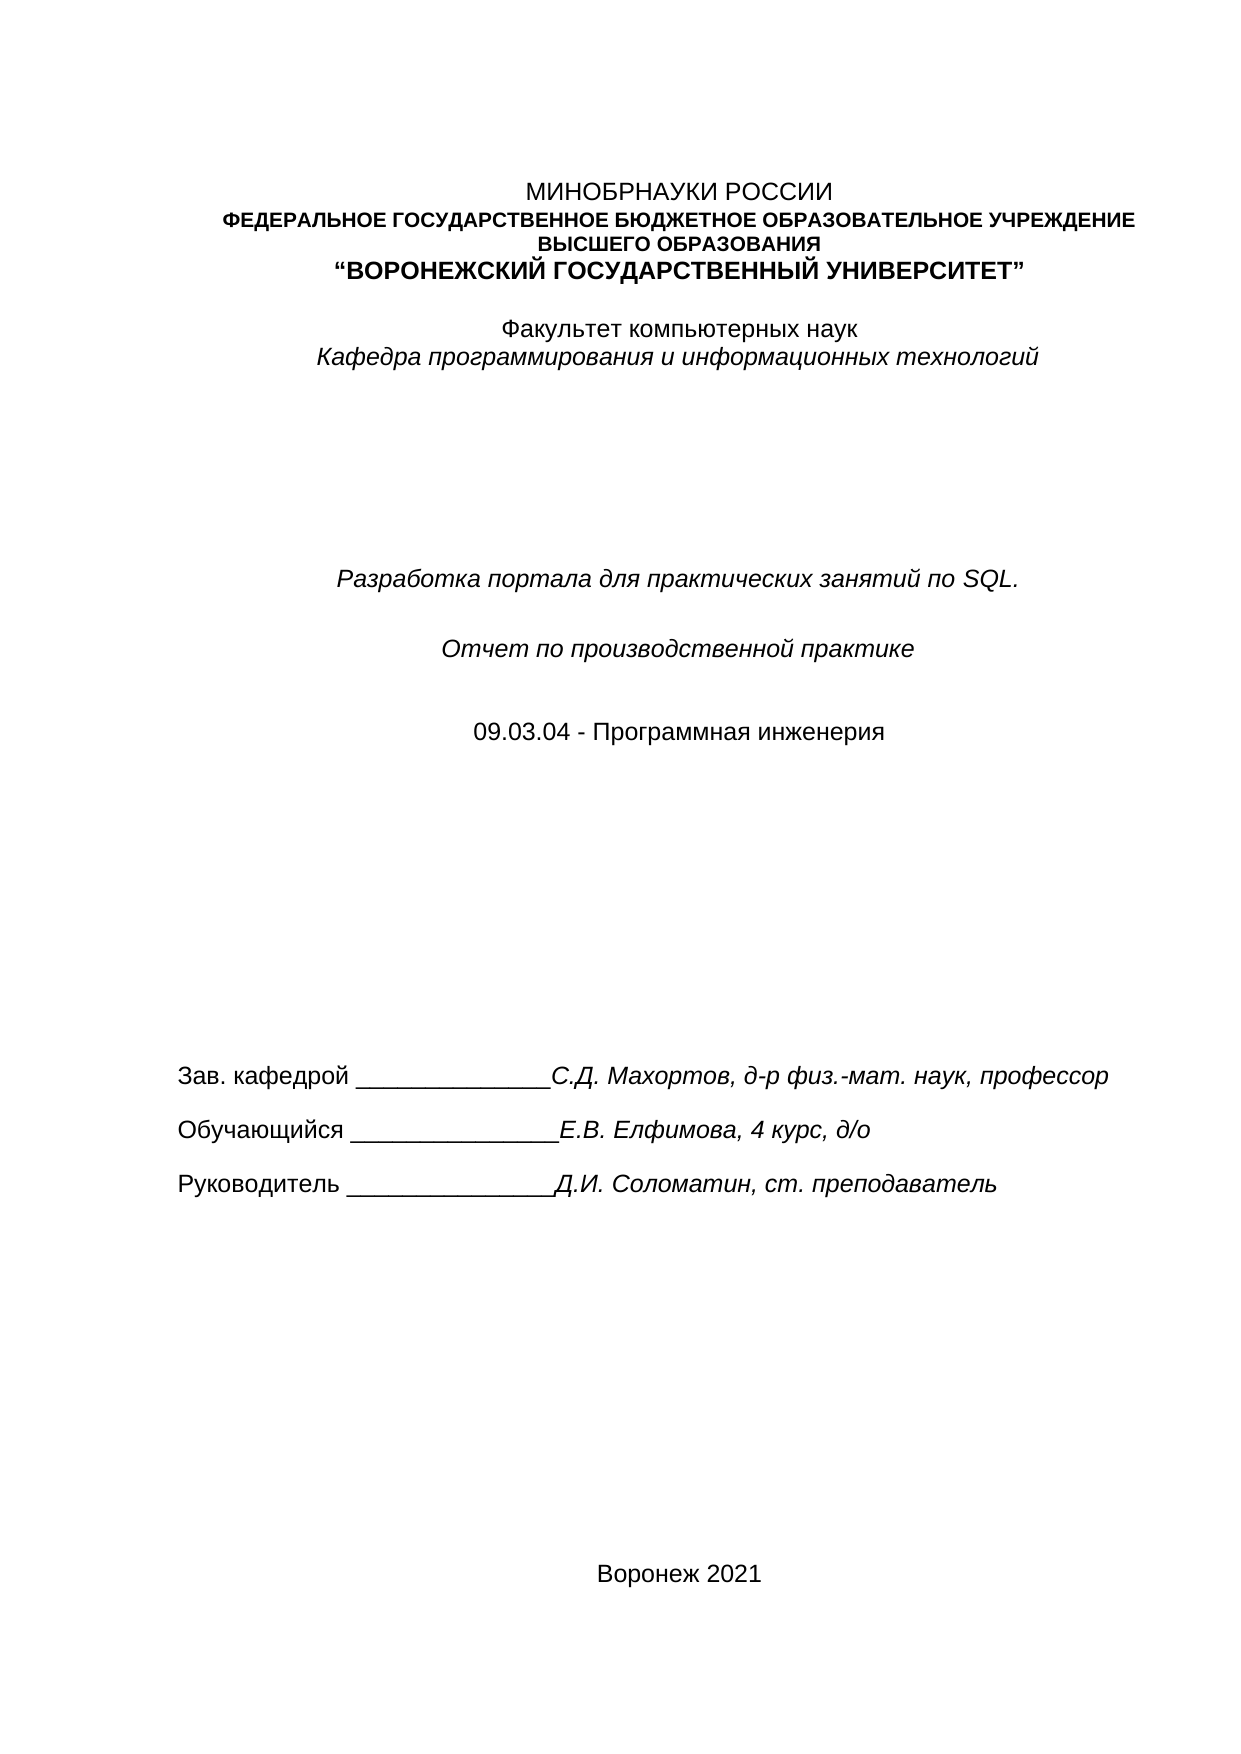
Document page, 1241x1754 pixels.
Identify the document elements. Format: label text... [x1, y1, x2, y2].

text Отчет по производственной практике [177, 634, 1181, 663]
text “ВОРОНЕЖСКИЙ ГОСУДАРСТВЕННЫЙ УНИВЕРСИТЕТ” [177, 256, 1181, 285]
text Разработка портала для практических занятий по SQL. [177, 564, 1181, 593]
text Воронеж 2021 [177, 1559, 1181, 1588]
text Обучающийся _______________Е.В. Елфимова, 4 курс, д/о [177, 1115, 1181, 1144]
text Факультет компьютерных наук [177, 313, 1181, 342]
text Кафедра программирования и информационных технологий [177, 342, 1181, 371]
text Зав. кафедрой ______________С.Д. Махортов, д-р физ.-мат. наук, профессор [177, 1061, 1181, 1090]
text Руководитель _______________Д.И. Соломатин, ст. преподаватель [177, 1169, 1181, 1198]
text МИНОБРНАУКИ РОССИИ [177, 177, 1181, 206]
text 09.03.04 - Программная инженерия [177, 717, 1181, 745]
text ФЕДЕРАЛЬНОЕ ГОСУДАРСТВЕННОЕ БЮДЖЕТНОЕ ОБРАЗОВАТЕЛЬНОЕ УЧРЕЖДЕНИЕ ВЫСШЕГО ОБРАЗОВАНИЯ [177, 208, 1181, 256]
